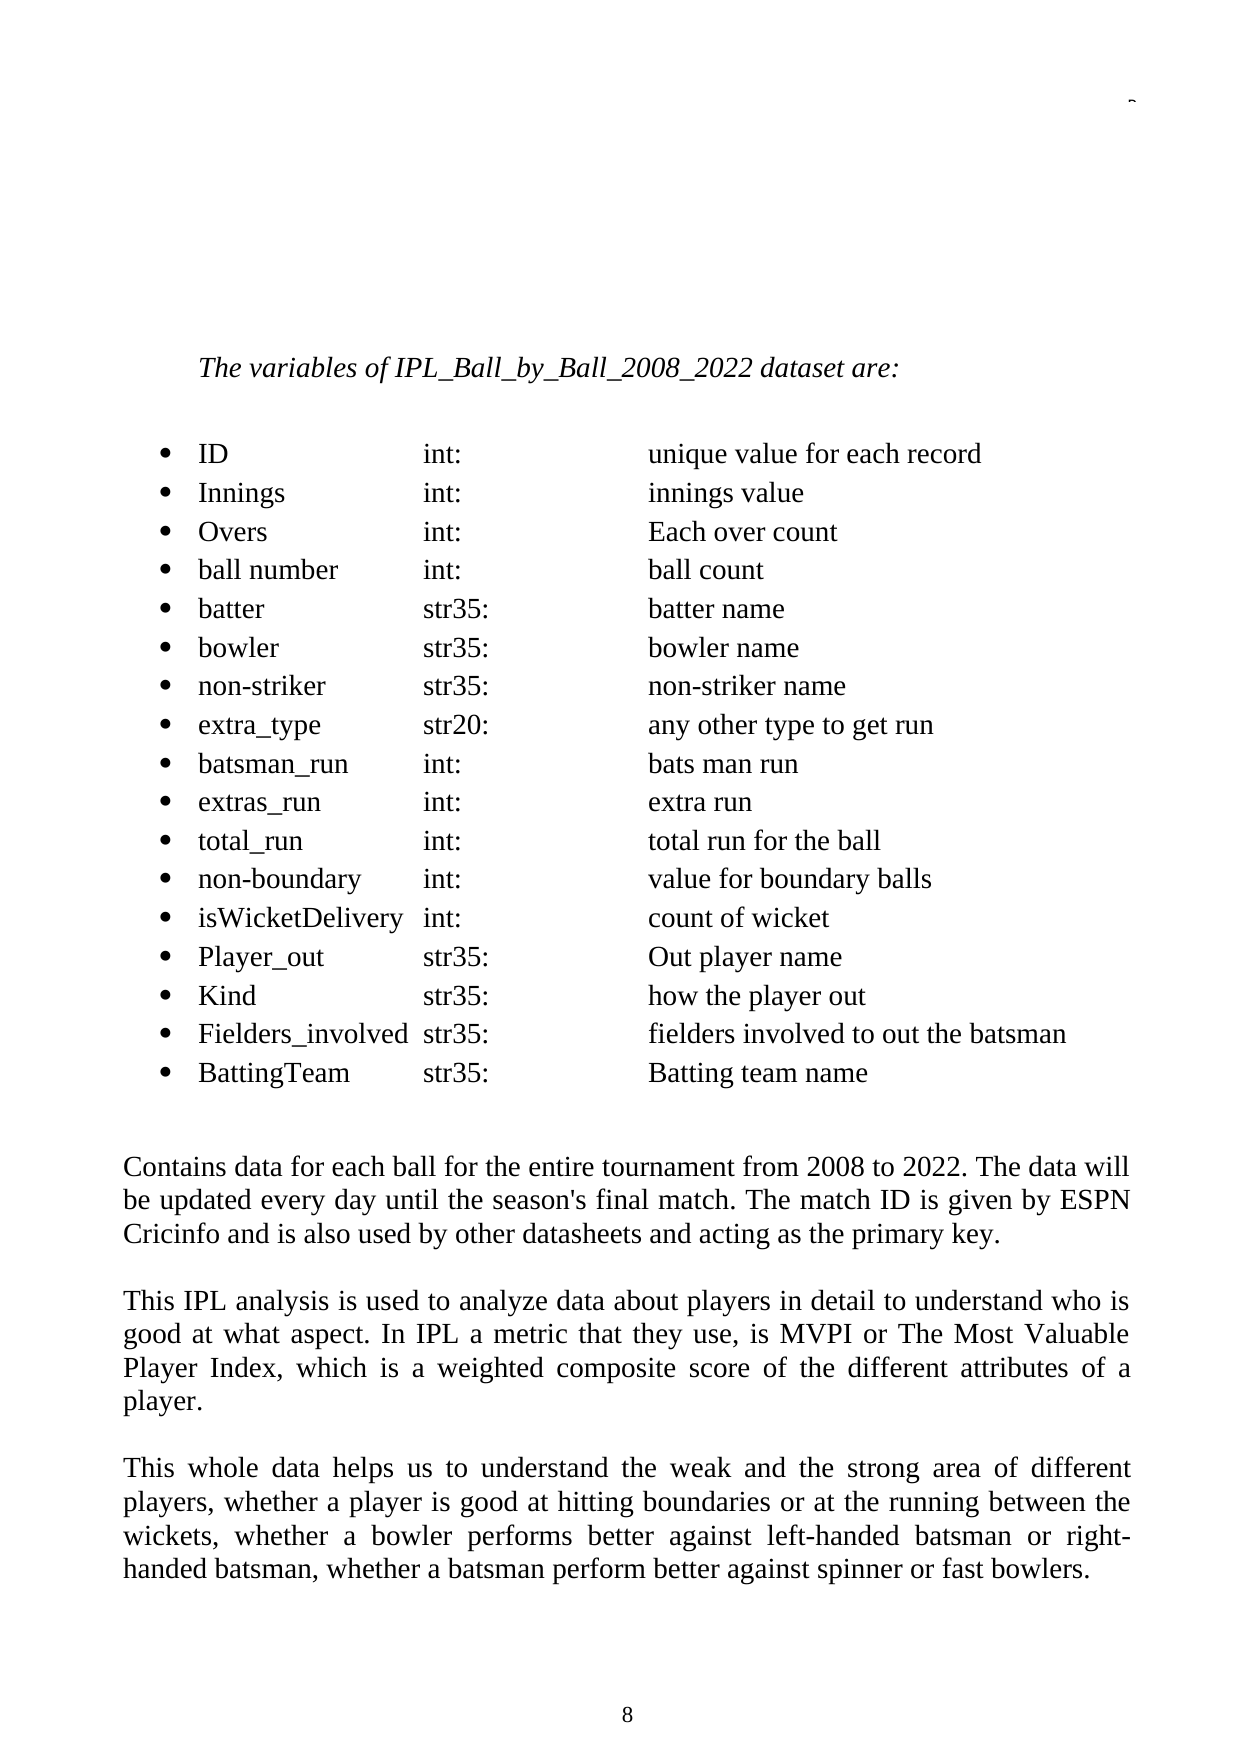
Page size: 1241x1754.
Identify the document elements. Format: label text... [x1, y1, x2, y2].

list non-striker str35: non-striker name [160, 668, 1132, 702]
list Overs int: Each over count [160, 514, 1132, 547]
list total_run int: total run for the ball [160, 823, 1132, 857]
list bowler str35: bowler name [160, 630, 1132, 663]
list batsman_run int: bats man run [160, 746, 1132, 779]
list The variables of IPL_Ball_by_Ball_2008_2022 dataset are: [198, 350, 1132, 383]
list Kind str35: how the player out [160, 978, 1132, 1011]
list isWicketDelivery int: count of wicket [160, 900, 1132, 934]
list ball number int: ball count [160, 552, 1132, 586]
list BattingTeam str35: Batting team name [160, 1055, 1132, 1088]
list extra_type str20: any other type to get run [160, 707, 1132, 741]
list non-boundary int: value for boundary balls [160, 862, 1132, 895]
list batter str35: batter name [160, 591, 1132, 625]
list Innings int: innings value [160, 475, 1132, 509]
list Fielders_involved str35: fielders involved to out the batsman [160, 1016, 1132, 1050]
text Contains data for each ball for the entire tournament from 2008 to 2022. The data will be updated every day until the season's final match. The match ID is given by ESPN Cricinfo and is also used by other datasheets and acting as the primary key. [123, 1149, 1132, 1249]
list Player_out str35: Out player name [160, 939, 1132, 973]
list ID int: unique value for each record [160, 437, 1132, 470]
text This whole data helps us to understand the weak and the strong area of different players, whether a player is good at hitting boundaries or at the running between the wickets, whether a bowler performs better against left-handed batsman or right-handed batsman, whether a batsman perform better against spinner or fast bowlers. [123, 1451, 1132, 1585]
list extras_run int: extra run [160, 784, 1132, 818]
text This IPL analysis is used to analyze data about players in detail to understand who is good at what aspect. In IPL a metric that they use, is MVPI or The Most Valuable Player Index, which is a weighted composite score of the different attributes of a player. [123, 1283, 1132, 1417]
